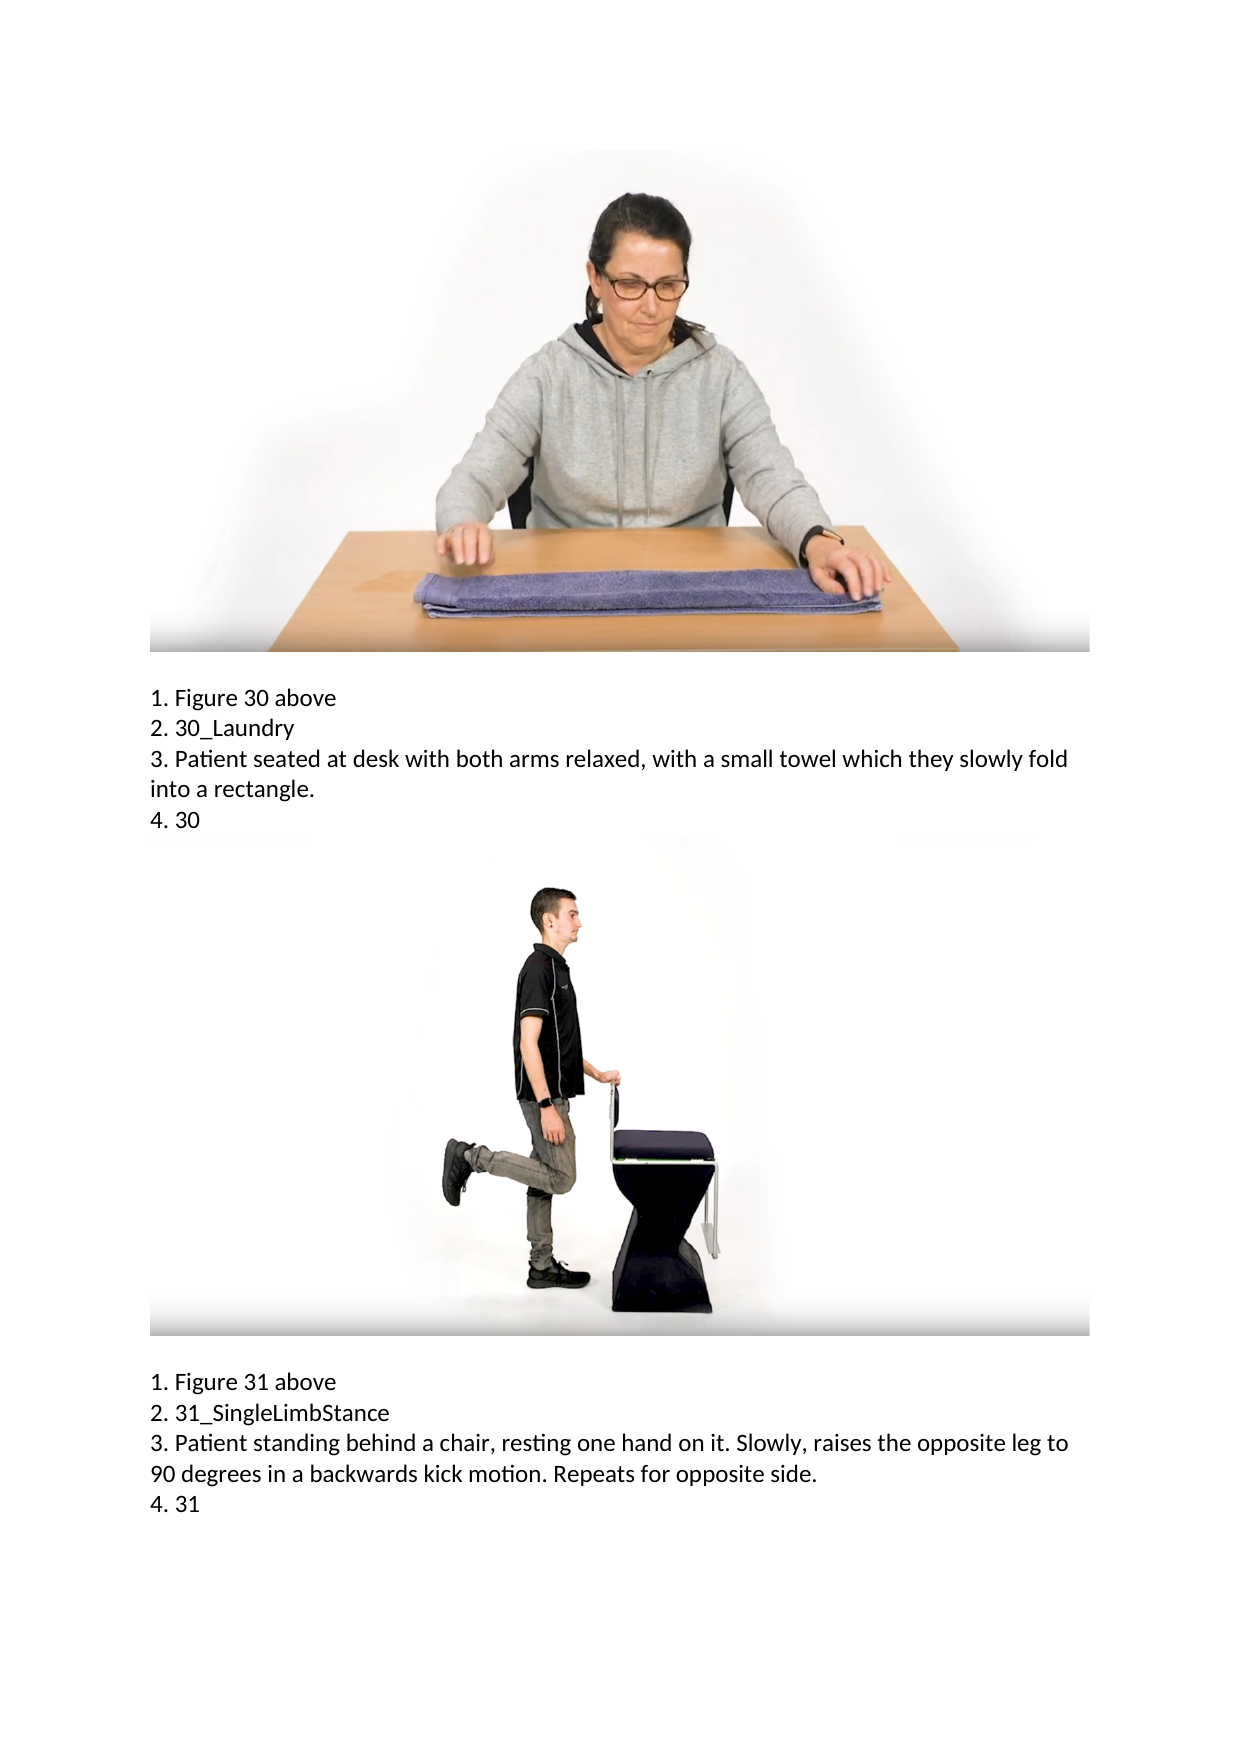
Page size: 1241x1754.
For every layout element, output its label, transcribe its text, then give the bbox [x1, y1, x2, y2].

text 1. Figure 30 above [150, 682, 1090, 712]
text 1. Figure 31 above [150, 1367, 1090, 1397]
picture [150, 150, 1090, 652]
text 4. 30 [150, 804, 1090, 834]
text 4. 31 [150, 1489, 1090, 1519]
text 2. 30_Laundry [150, 712, 1090, 743]
text 2. 31_SingleLimbStance [150, 1397, 1090, 1428]
text 3. Patient standing behind a chair, resting one hand on it. Slowly, raises the opposite leg to 90 degrees in a backwards kick motion. Repeats for opposite side. [150, 1428, 1090, 1489]
picture [150, 834, 1090, 1336]
text 3. Patient seated at desk with both arms relaxed, with a small towel which they slowly fold into a rectangle. [150, 743, 1090, 804]
